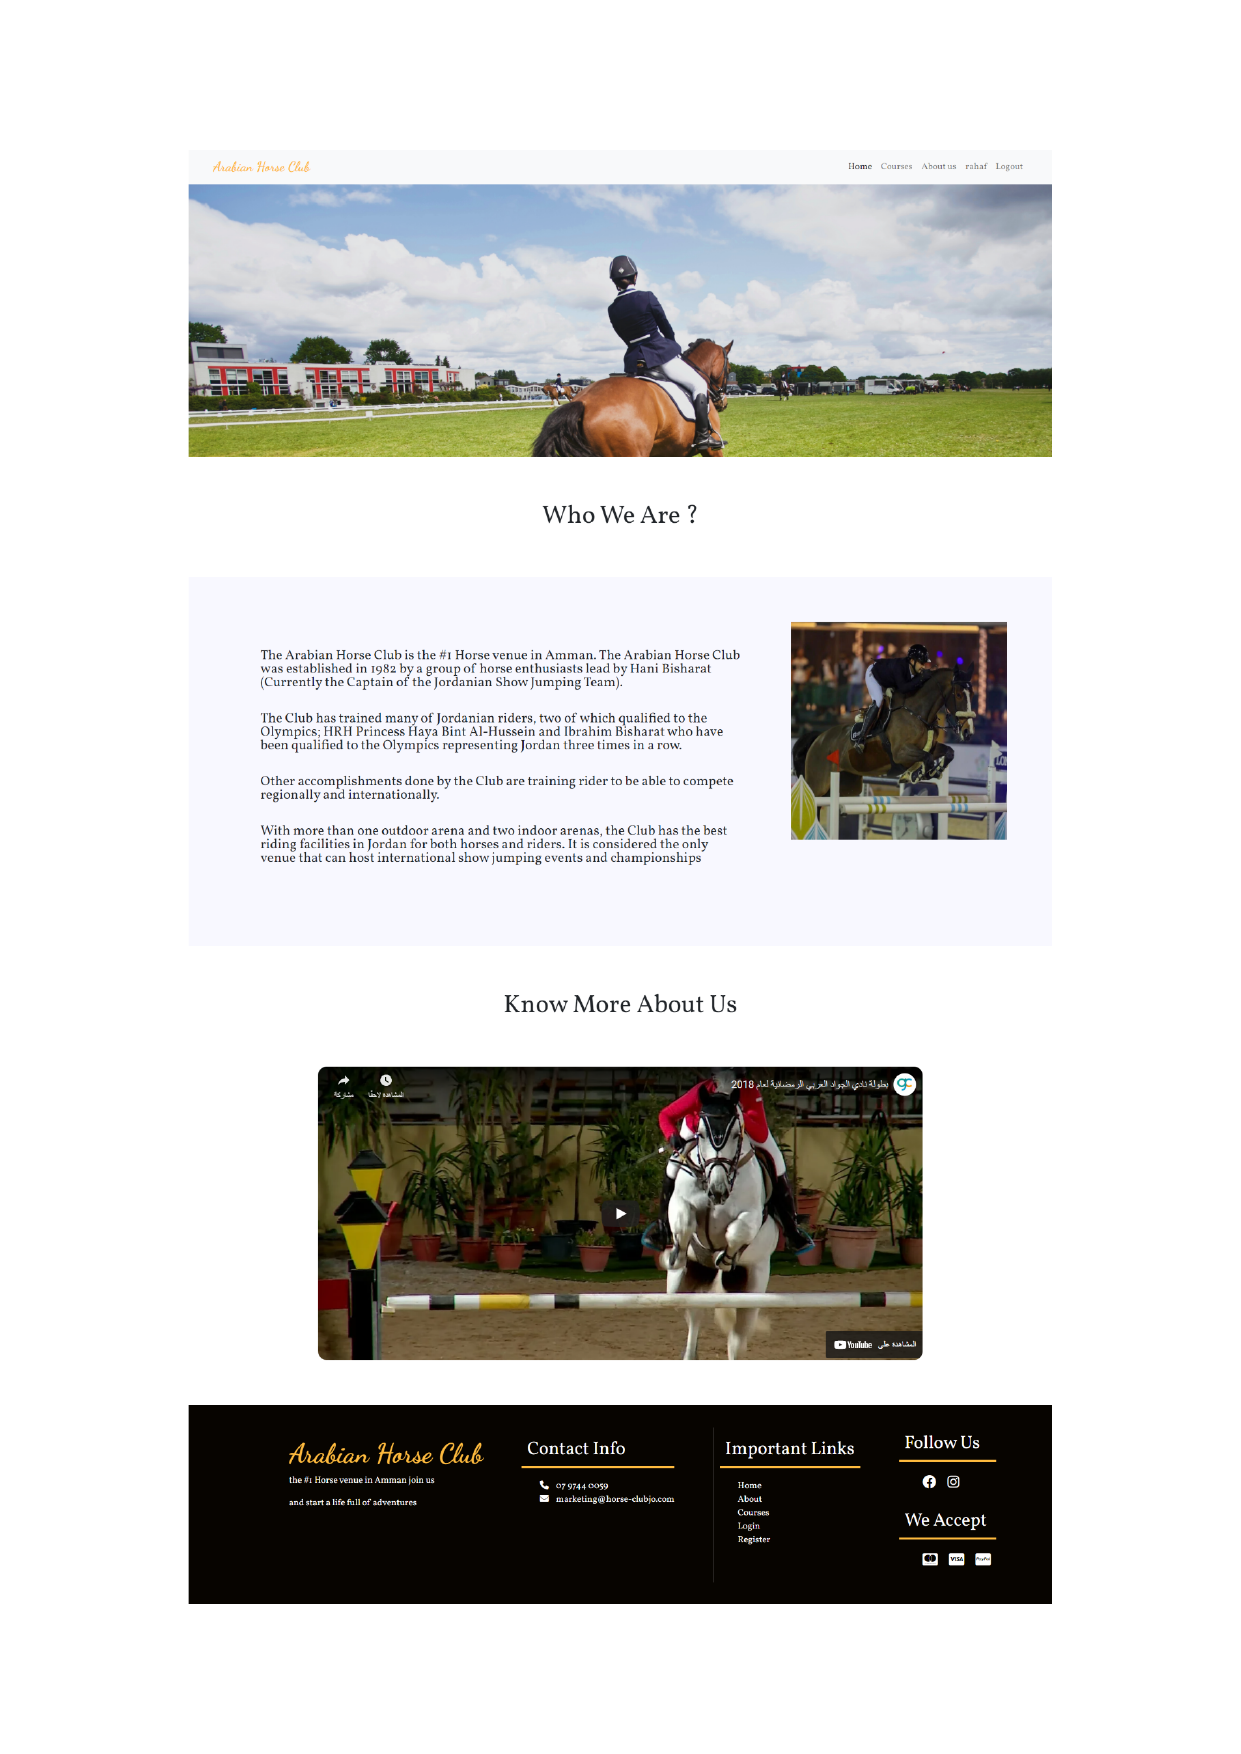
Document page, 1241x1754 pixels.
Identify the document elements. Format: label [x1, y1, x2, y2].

picture [188, 150, 1052, 1604]
